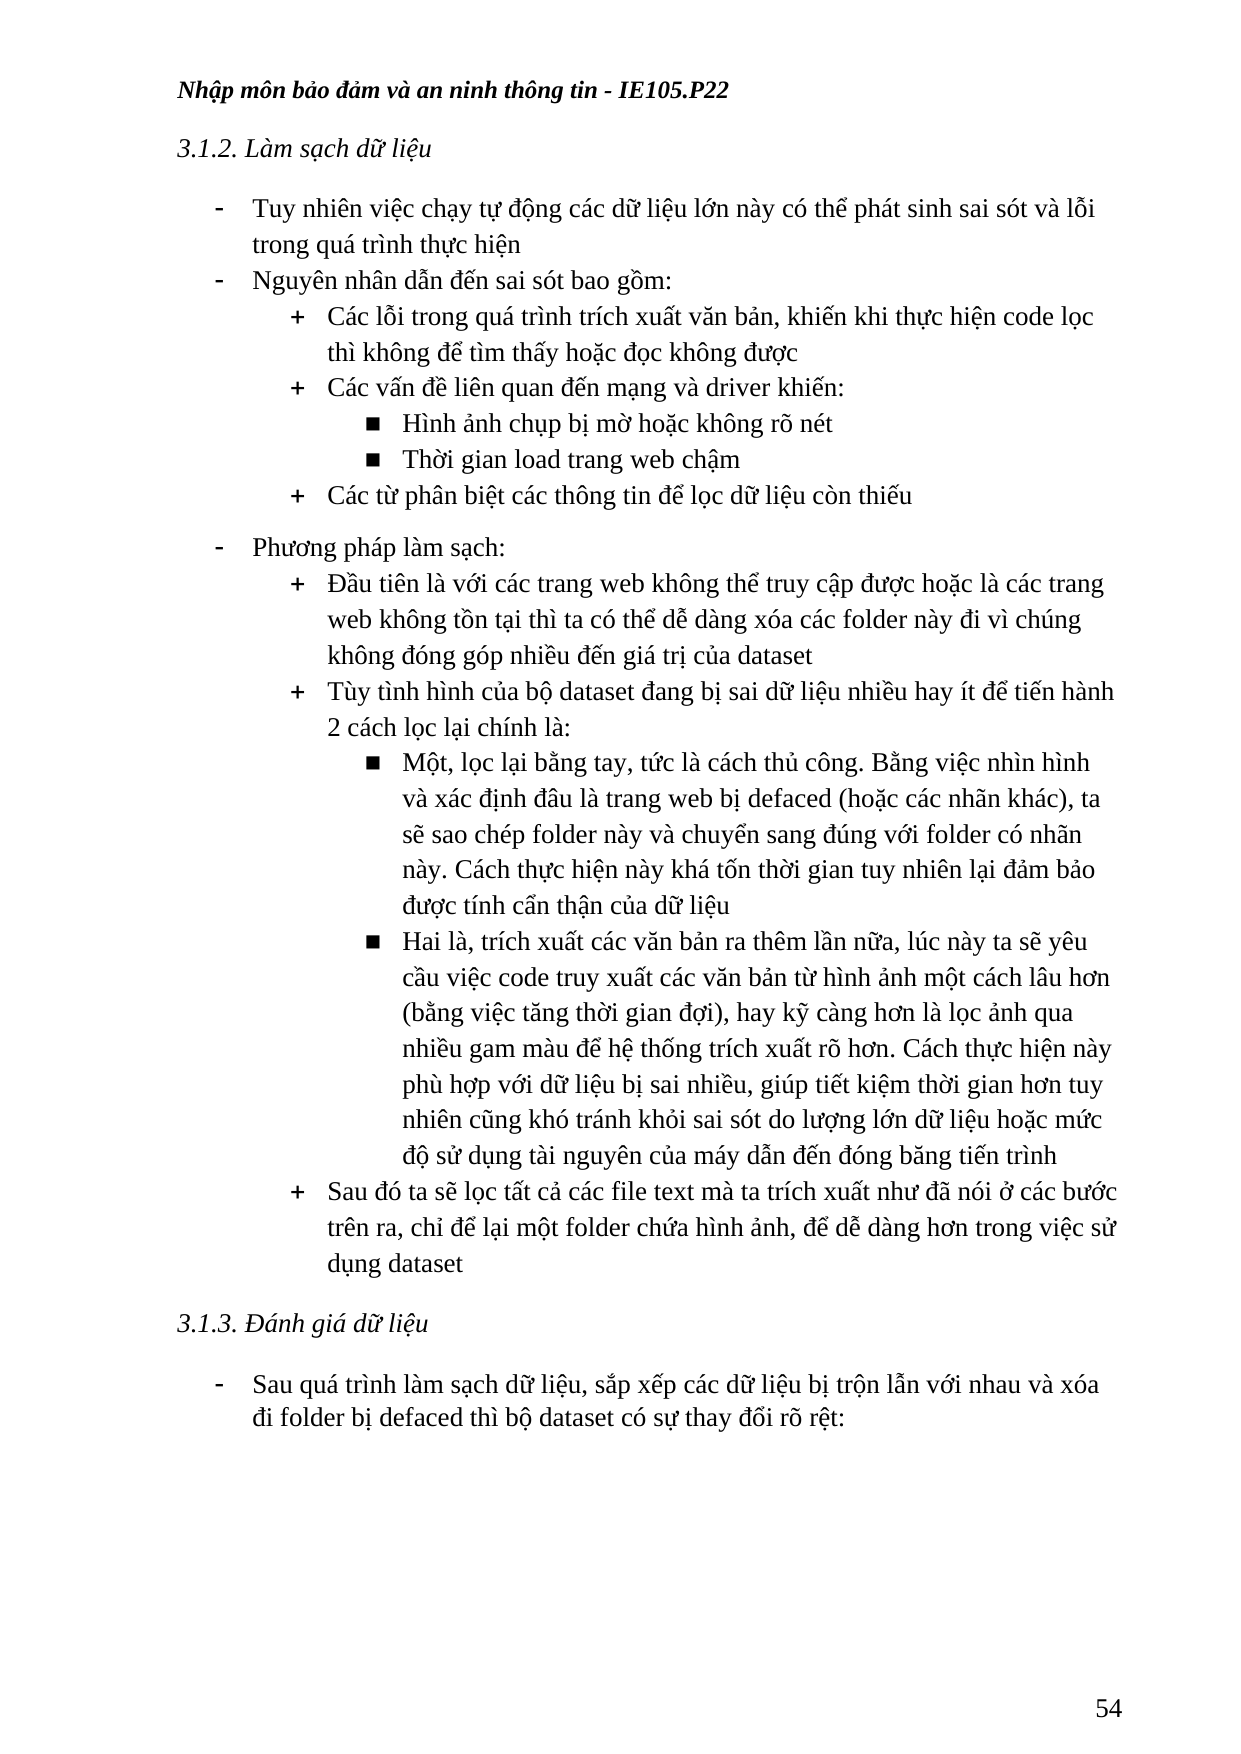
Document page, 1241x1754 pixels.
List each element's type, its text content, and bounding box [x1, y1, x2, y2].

list Đầu tiên là với các trang web không thể truy cập được hoặc là các trang web không tồn tại thì ta có thể dễ dàng xóa các folder này đi vì chúng không đóng góp nhiều đến giá trị của dataset [289, 567, 1122, 670]
list Các lỗi trong quá trình trích xuất văn bản, khiến khi thực hiện code lọc thì không để tìm thấy hoặc đọc không được [289, 300, 1122, 367]
list Hai là, trích xuất các văn bản ra thêm lần nữa, lúc này ta sẽ yêu cầu việc code truy xuất các văn bản từ hình ảnh một cách lâu hơn (bằng việc tăng thời gian đợi), hay kỹ càng hơn là lọc ảnh qua nhiều gam màu để hệ thống trích xuất rõ hơn. Cách thực hiện này phù hợp với dữ liệu bị sai nhiều, giúp tiết kiệm thời gian hơn tuy nhiên cũng khó tránh khỏi sai sót do lượng lớn dữ liệu hoặc mức độ sử dụng tài nguyên của máy dẫn đến đóng băng tiến trình [364, 925, 1122, 1171]
list Tùy tình hình của bộ dataset đang bị sai dữ liệu nhiều hay ít để tiến hành 2 cách lọc lại chính là: [289, 675, 1122, 742]
list Sau đó ta sẽ lọc tất cả các file text mà ta trích xuất như đã nói ở các bước trên ra, chỉ để lại một folder chứa hình ảnh, để dễ dàng hơn trong việc sử dụng dataset [289, 1175, 1122, 1278]
list Nguyên nhân dẫn đến sai sót bao gồm: [214, 264, 1122, 295]
list Một, lọc lại bằng tay, tức là cách thủ công. Bằng việc nhìn hình và xác định đâu là trang web bị defaced (hoặc các nhãn khác), ta sẽ sao chép folder này và chuyển sang đúng với folder có nhãn này. Cách thực hiện này khá tốn thời gian tuy nhiên lại đảm bảo được tính cẩn thận của dữ liệu [364, 746, 1122, 920]
list Các vấn đề liên quan đến mạng và driver khiến: [289, 372, 1122, 403]
subtitle 3.1.2. Làm sạch dữ liệu [177, 132, 1122, 163]
list Hình ảnh chụp bị mờ hoặc không rõ nét [364, 407, 1122, 439]
list Các từ phân biệt các thông tin để lọc dữ liệu còn thiếu [289, 479, 1122, 510]
list Sau quá trình làm sạch dữ liệu, sắp xếp các dữ liệu bị trộn lẫn với nhau và xóa đi folder bị defaced thì bộ dataset có sự thay đổi rõ rệt: [214, 1368, 1122, 1432]
list Phương pháp làm sạch: [214, 532, 1122, 563]
subtitle 3.1.3. Đánh giá dữ liệu [177, 1307, 1122, 1338]
list Tuy nhiên việc chạy tự động các dữ liệu lớn này có thể phát sinh sai sót và lỗi trong quá trình thực hiện [214, 192, 1122, 259]
list Thời gian load trang web chậm [364, 443, 1122, 474]
